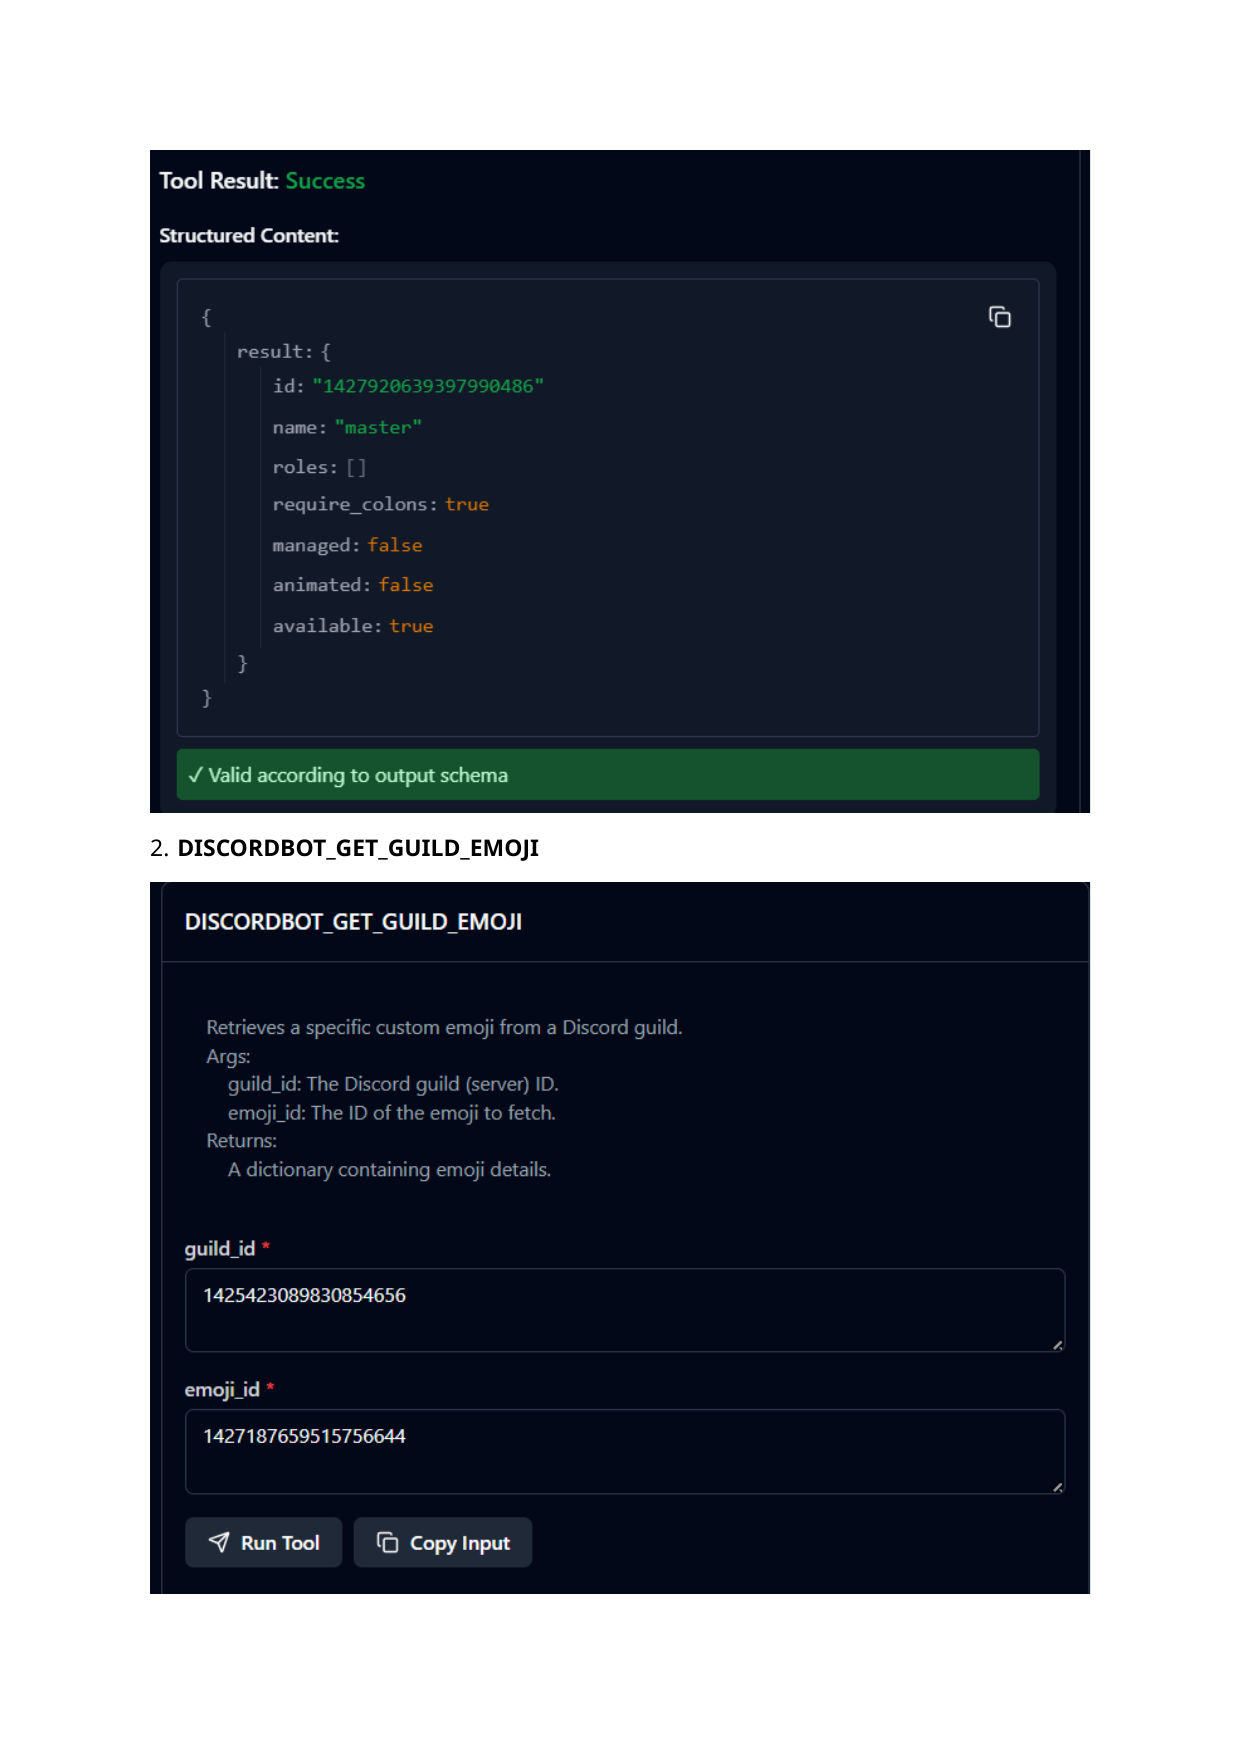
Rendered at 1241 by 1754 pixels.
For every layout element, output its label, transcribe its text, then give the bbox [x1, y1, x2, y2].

picture [150, 150, 1091, 813]
picture [150, 882, 1091, 1594]
text 2. DISCORDBOT_GET_GUILD_EMOJI [150, 832, 1090, 863]
